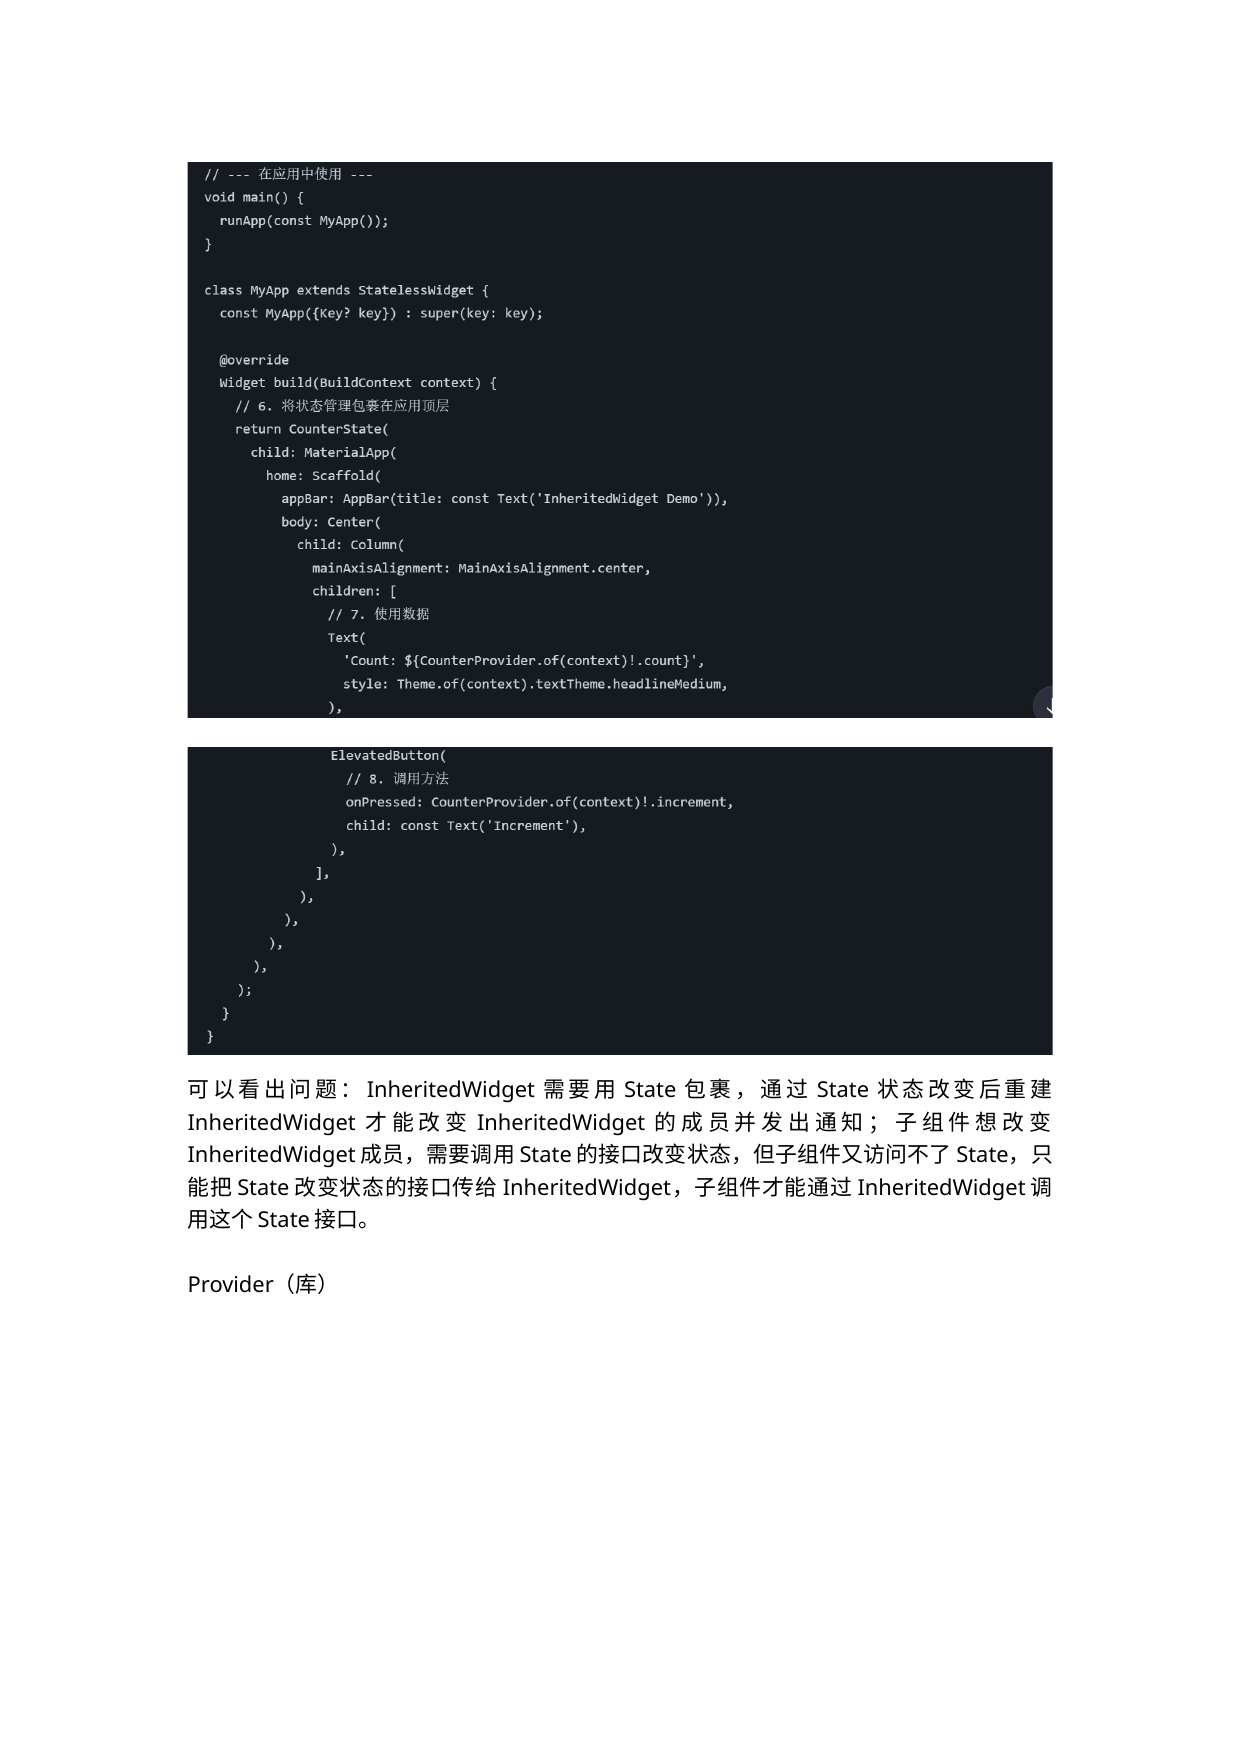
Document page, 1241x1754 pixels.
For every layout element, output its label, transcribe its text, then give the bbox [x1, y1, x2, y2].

text 可以看出问题：InheritedWidget需要用State包裹，通过State状态改变后重建InheritedWidget才能改变InheritedWidget的成员并发出通知；子组件想改变InheritedWidget成员，需要调用State的接口改变状态，但子组件又访问不了State，只能把State改变状态的接口传给InheritedWidget，子组件才能通过InheritedWidget调用这个State接口。 [187, 1072, 1053, 1234]
picture [187, 747, 1053, 1055]
text Provider（库） [187, 1267, 1053, 1299]
picture [187, 162, 1053, 718]
